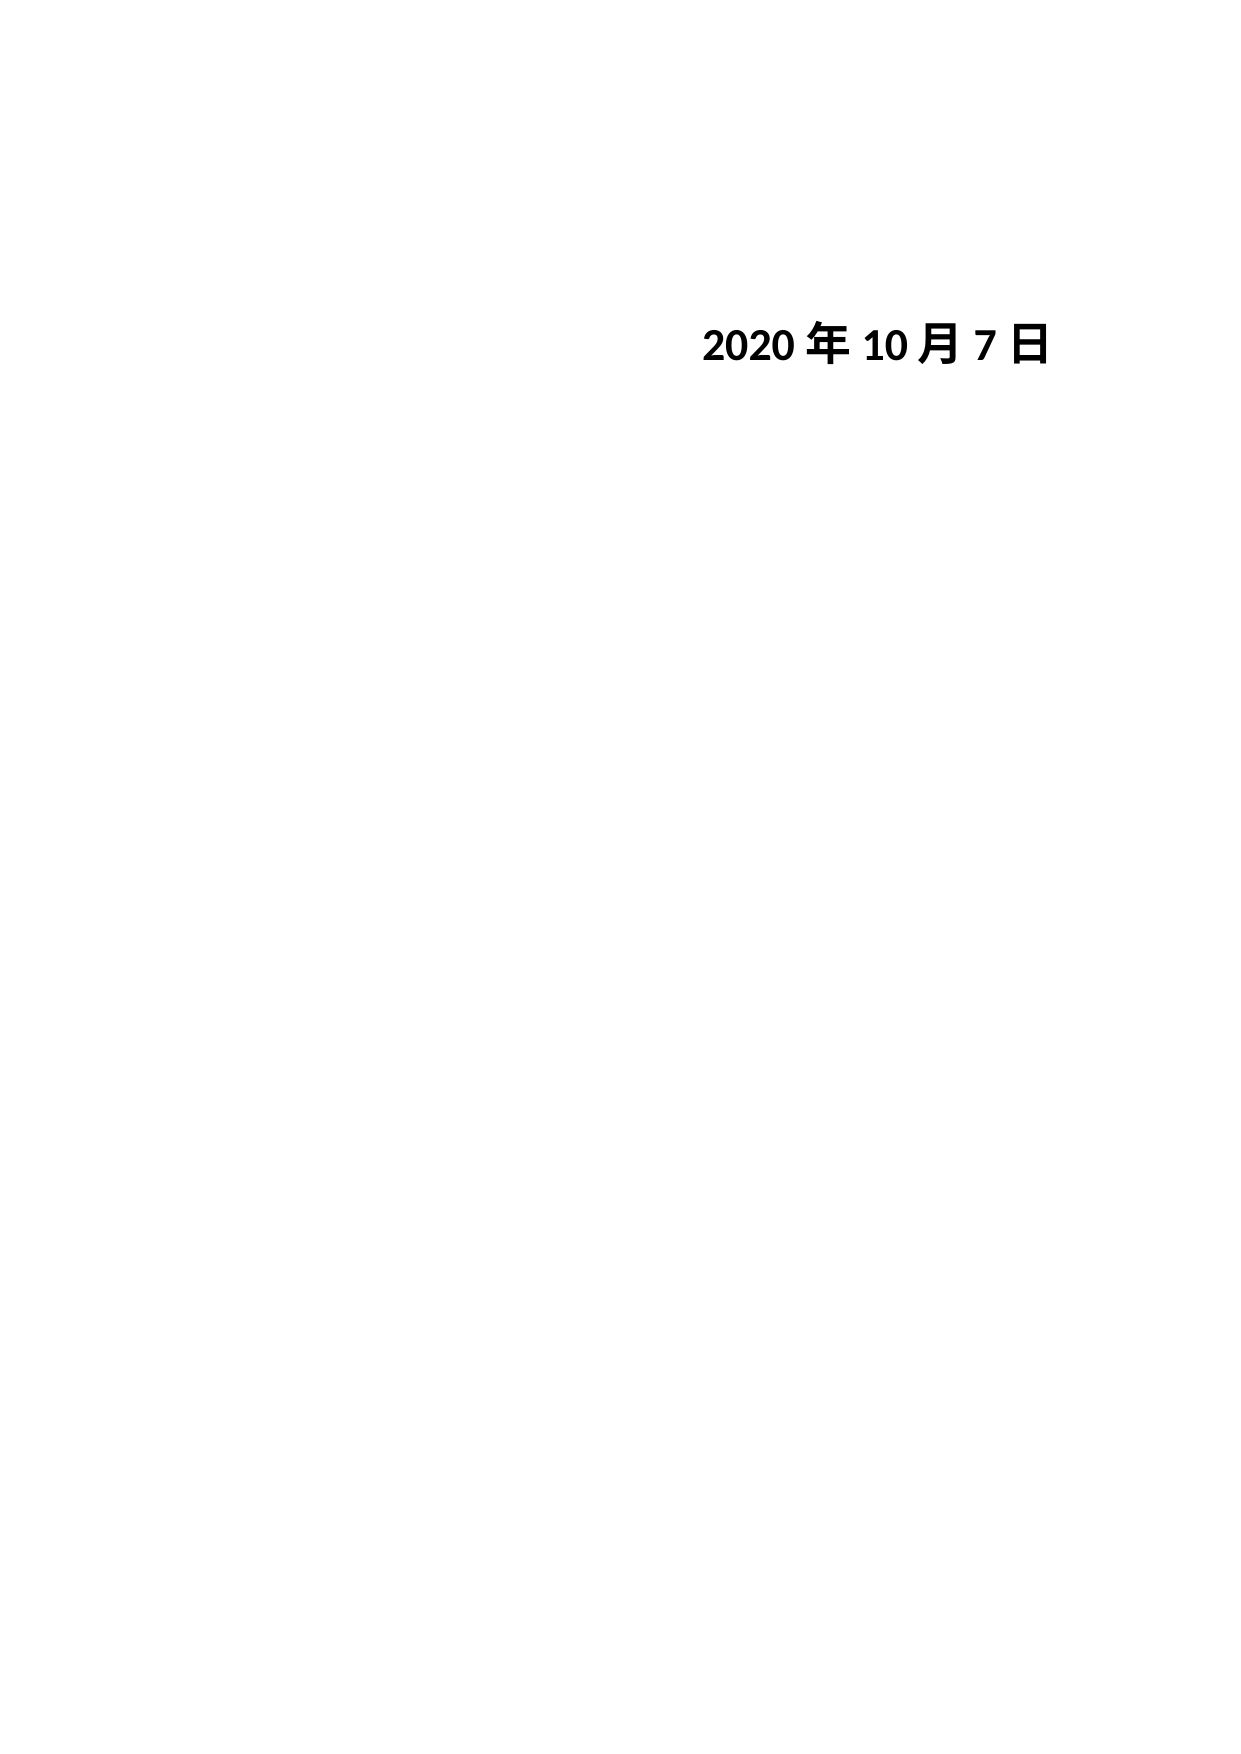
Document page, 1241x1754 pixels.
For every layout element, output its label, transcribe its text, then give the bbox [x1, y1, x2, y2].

text 2020 年 10月 7 日 [187, 292, 1053, 389]
